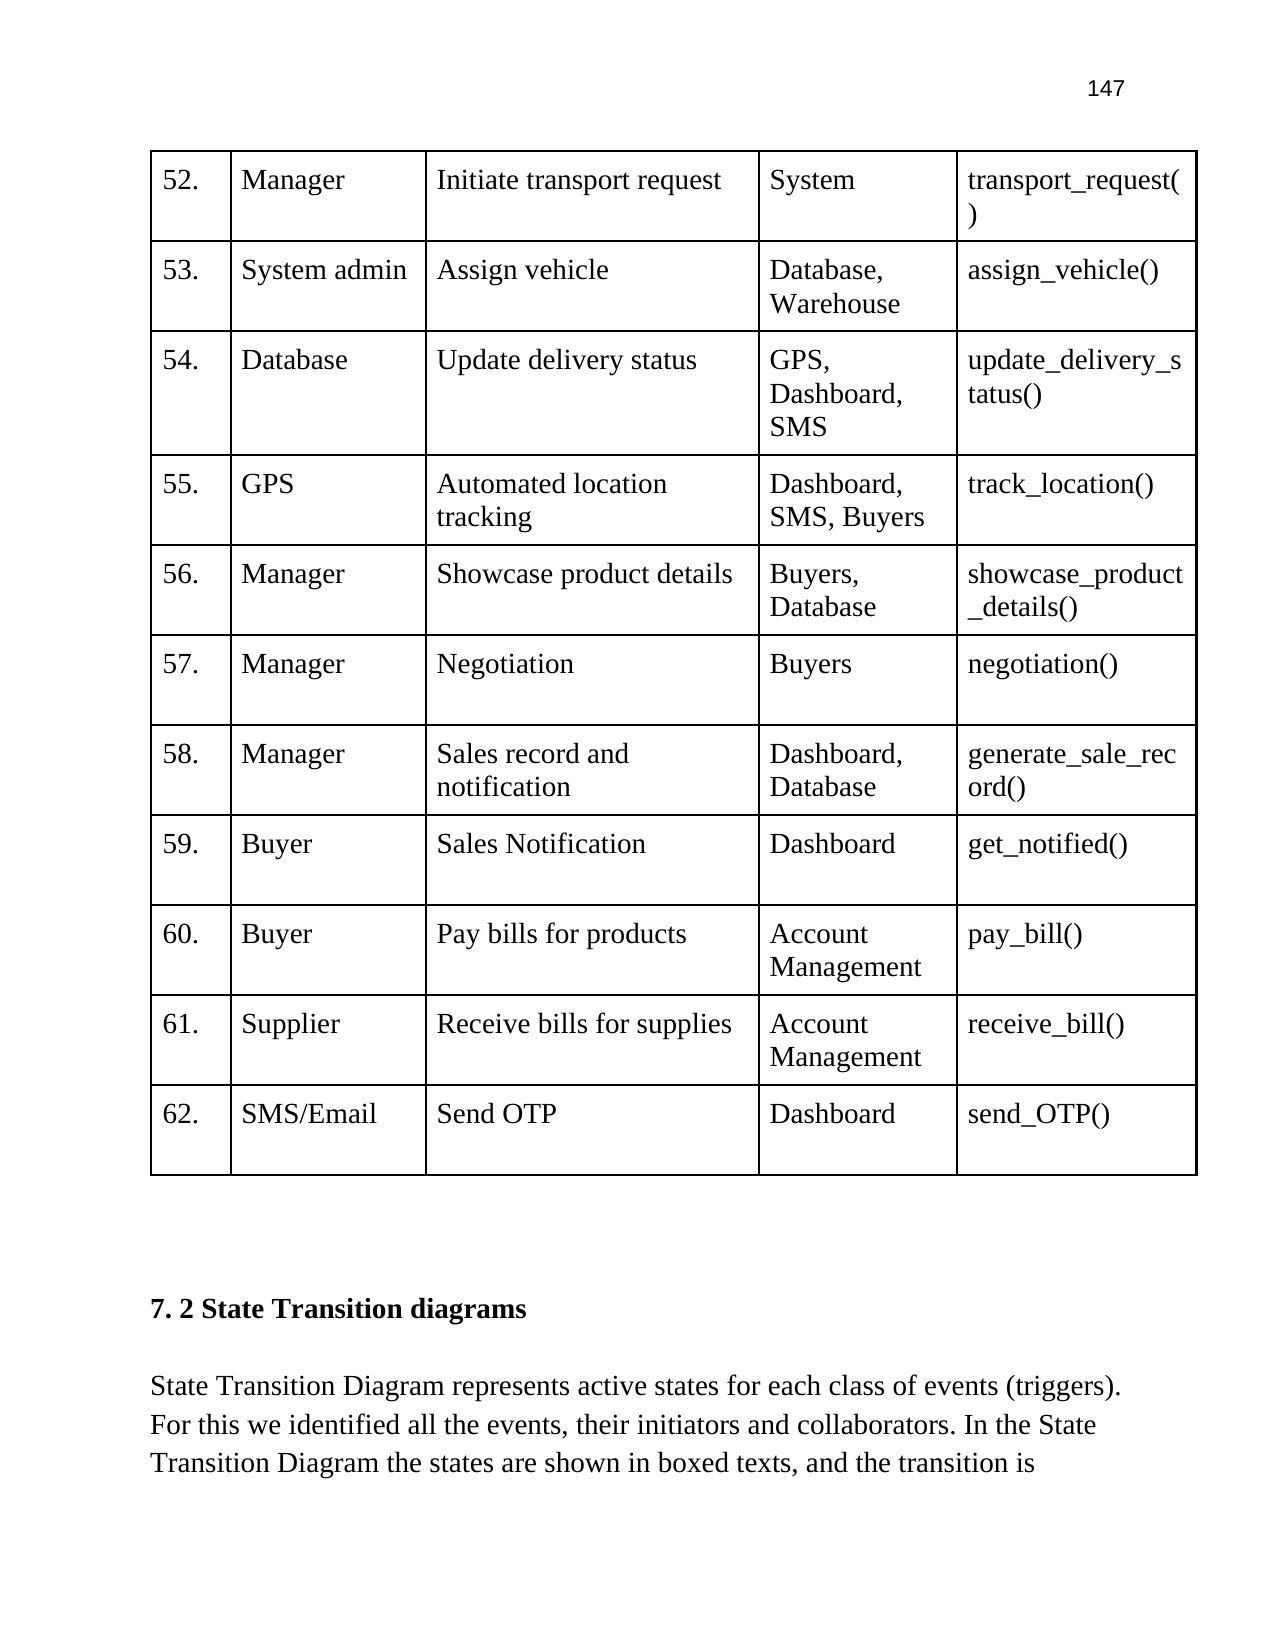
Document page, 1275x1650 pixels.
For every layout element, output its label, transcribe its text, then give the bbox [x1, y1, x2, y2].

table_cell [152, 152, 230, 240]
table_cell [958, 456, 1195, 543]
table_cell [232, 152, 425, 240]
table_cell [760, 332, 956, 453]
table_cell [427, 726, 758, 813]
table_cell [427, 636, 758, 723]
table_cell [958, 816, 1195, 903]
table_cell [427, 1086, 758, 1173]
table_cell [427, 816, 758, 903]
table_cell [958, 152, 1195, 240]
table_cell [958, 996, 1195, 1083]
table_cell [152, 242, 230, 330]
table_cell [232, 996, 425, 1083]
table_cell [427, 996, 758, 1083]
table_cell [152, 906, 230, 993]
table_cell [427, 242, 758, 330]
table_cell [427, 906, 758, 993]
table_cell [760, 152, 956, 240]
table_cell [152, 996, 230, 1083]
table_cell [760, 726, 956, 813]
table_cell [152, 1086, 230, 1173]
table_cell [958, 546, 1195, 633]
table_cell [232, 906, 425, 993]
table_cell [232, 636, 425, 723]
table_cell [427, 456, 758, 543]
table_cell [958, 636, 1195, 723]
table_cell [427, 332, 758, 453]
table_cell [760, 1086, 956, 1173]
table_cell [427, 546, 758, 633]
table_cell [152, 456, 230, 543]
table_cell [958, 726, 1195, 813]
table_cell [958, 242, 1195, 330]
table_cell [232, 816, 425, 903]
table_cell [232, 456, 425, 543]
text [150, 1368, 1125, 1479]
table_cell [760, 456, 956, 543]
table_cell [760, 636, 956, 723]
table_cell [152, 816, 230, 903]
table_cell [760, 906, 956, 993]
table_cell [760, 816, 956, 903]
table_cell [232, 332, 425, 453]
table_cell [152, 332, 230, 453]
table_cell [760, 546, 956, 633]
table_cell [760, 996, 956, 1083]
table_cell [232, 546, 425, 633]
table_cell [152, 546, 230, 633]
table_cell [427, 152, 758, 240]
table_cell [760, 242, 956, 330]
text 7. 2 State Transition diagrams [150, 1291, 1125, 1325]
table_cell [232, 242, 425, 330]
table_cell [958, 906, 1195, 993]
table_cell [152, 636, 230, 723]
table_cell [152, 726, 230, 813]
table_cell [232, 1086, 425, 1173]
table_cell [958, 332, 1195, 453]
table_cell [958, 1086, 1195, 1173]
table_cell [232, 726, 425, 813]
